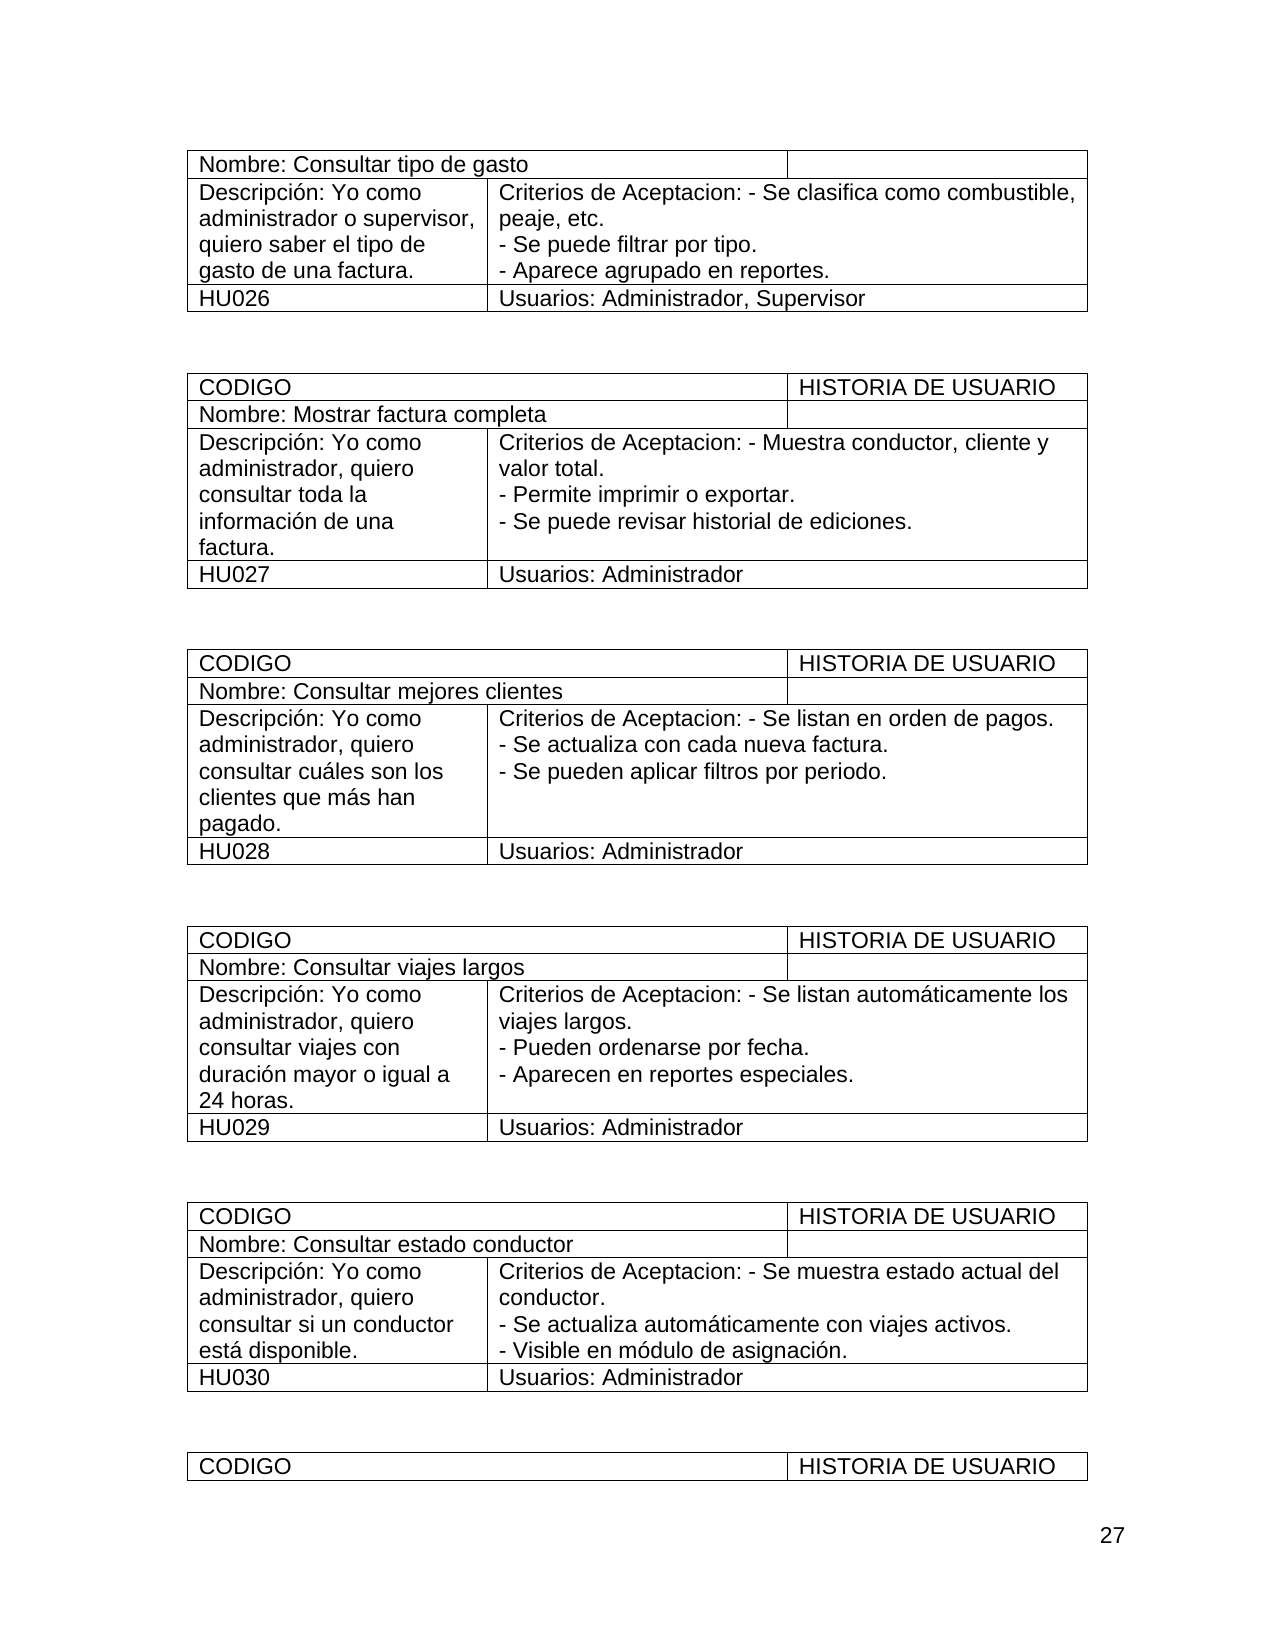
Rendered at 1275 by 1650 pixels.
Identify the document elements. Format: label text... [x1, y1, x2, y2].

table_cell [788, 1231, 1087, 1257]
table_cell HU027 [188, 561, 487, 588]
table_header HISTORIA DE USUARIO [788, 1453, 1087, 1479]
table_cell Descripción: Yo como administrador, quiero consultar si un conductor está disponible. [188, 1258, 487, 1363]
table_header CODIGO [188, 1453, 787, 1479]
table_cell HU028 [188, 838, 487, 864]
table_cell [788, 151, 1087, 177]
table_cell HU029 [188, 1114, 487, 1141]
table_header CODIGO [188, 650, 787, 677]
table_cell [788, 954, 1087, 980]
table_cell Descripción: Yo como administrador, quiero consultar viajes con duración mayor o igual a 24 horas. [188, 981, 487, 1113]
table_cell Usuarios: Administrador, Supervisor [488, 285, 1087, 311]
table_header CODIGO [188, 374, 787, 400]
table_cell HU026 [188, 285, 487, 311]
table_cell Usuarios: Administrador [488, 561, 1087, 588]
table_cell Descripción: Yo como administrador o supervisor, quiero saber el tipo de gasto de una factura. [188, 179, 487, 284]
table_header CODIGO [188, 927, 787, 953]
table_header HISTORIA DE USUARIO [788, 374, 1087, 400]
table_cell [788, 678, 1087, 704]
table_cell Nombre: Consultar tipo de gasto [188, 151, 787, 177]
table_cell Descripción: Yo como administrador, quiero consultar cuáles son los clientes que más han pagado. [188, 705, 487, 837]
table_cell Criterios de Aceptacion: - Se muestra estado actual del conductor. - Se actualiza automáticamente con viajes activos. - Visible en módulo de asignación. [488, 1258, 1087, 1363]
table_cell Nombre: Consultar viajes largos [188, 954, 787, 980]
table_cell Criterios de Aceptacion: - Se listan en orden de pagos. - Se actualiza con cada nueva factura. - Se pueden aplicar filtros por periodo. [488, 705, 1087, 837]
table_header HISTORIA DE USUARIO [788, 1203, 1087, 1229]
table_header HISTORIA DE USUARIO [788, 927, 1087, 953]
table_cell [788, 401, 1087, 427]
table_cell Descripción: Yo como administrador, quiero consultar toda la información de una factura. [188, 429, 487, 560]
table_cell Criterios de Aceptacion: - Se listan automáticamente los viajes largos. - Pueden ordenarse por fecha. - Aparecen en reportes especiales. [488, 981, 1087, 1113]
table_cell Nombre: Consultar mejores clientes [188, 678, 787, 704]
table_header CODIGO [188, 1203, 787, 1229]
table_cell Criterios de Aceptacion: - Se clasifica como combustible, peaje, etc. - Se puede filtrar por tipo. - Aparece agrupado en reportes. [488, 179, 1087, 284]
table_cell Nombre: Consultar estado conductor [188, 1231, 787, 1257]
table_cell Usuarios: Administrador [488, 1364, 1087, 1391]
table_header HISTORIA DE USUARIO [788, 650, 1087, 677]
table_cell Nombre: Mostrar factura completa [188, 401, 787, 427]
table_cell Usuarios: Administrador [488, 1114, 1087, 1141]
table_cell HU030 [188, 1364, 487, 1391]
table_cell Criterios de Aceptacion: - Muestra conductor, cliente y valor total. - Permite imprimir o exportar. - Se puede revisar historial de ediciones. [488, 429, 1087, 560]
table_cell Usuarios: Administrador [488, 838, 1087, 864]
